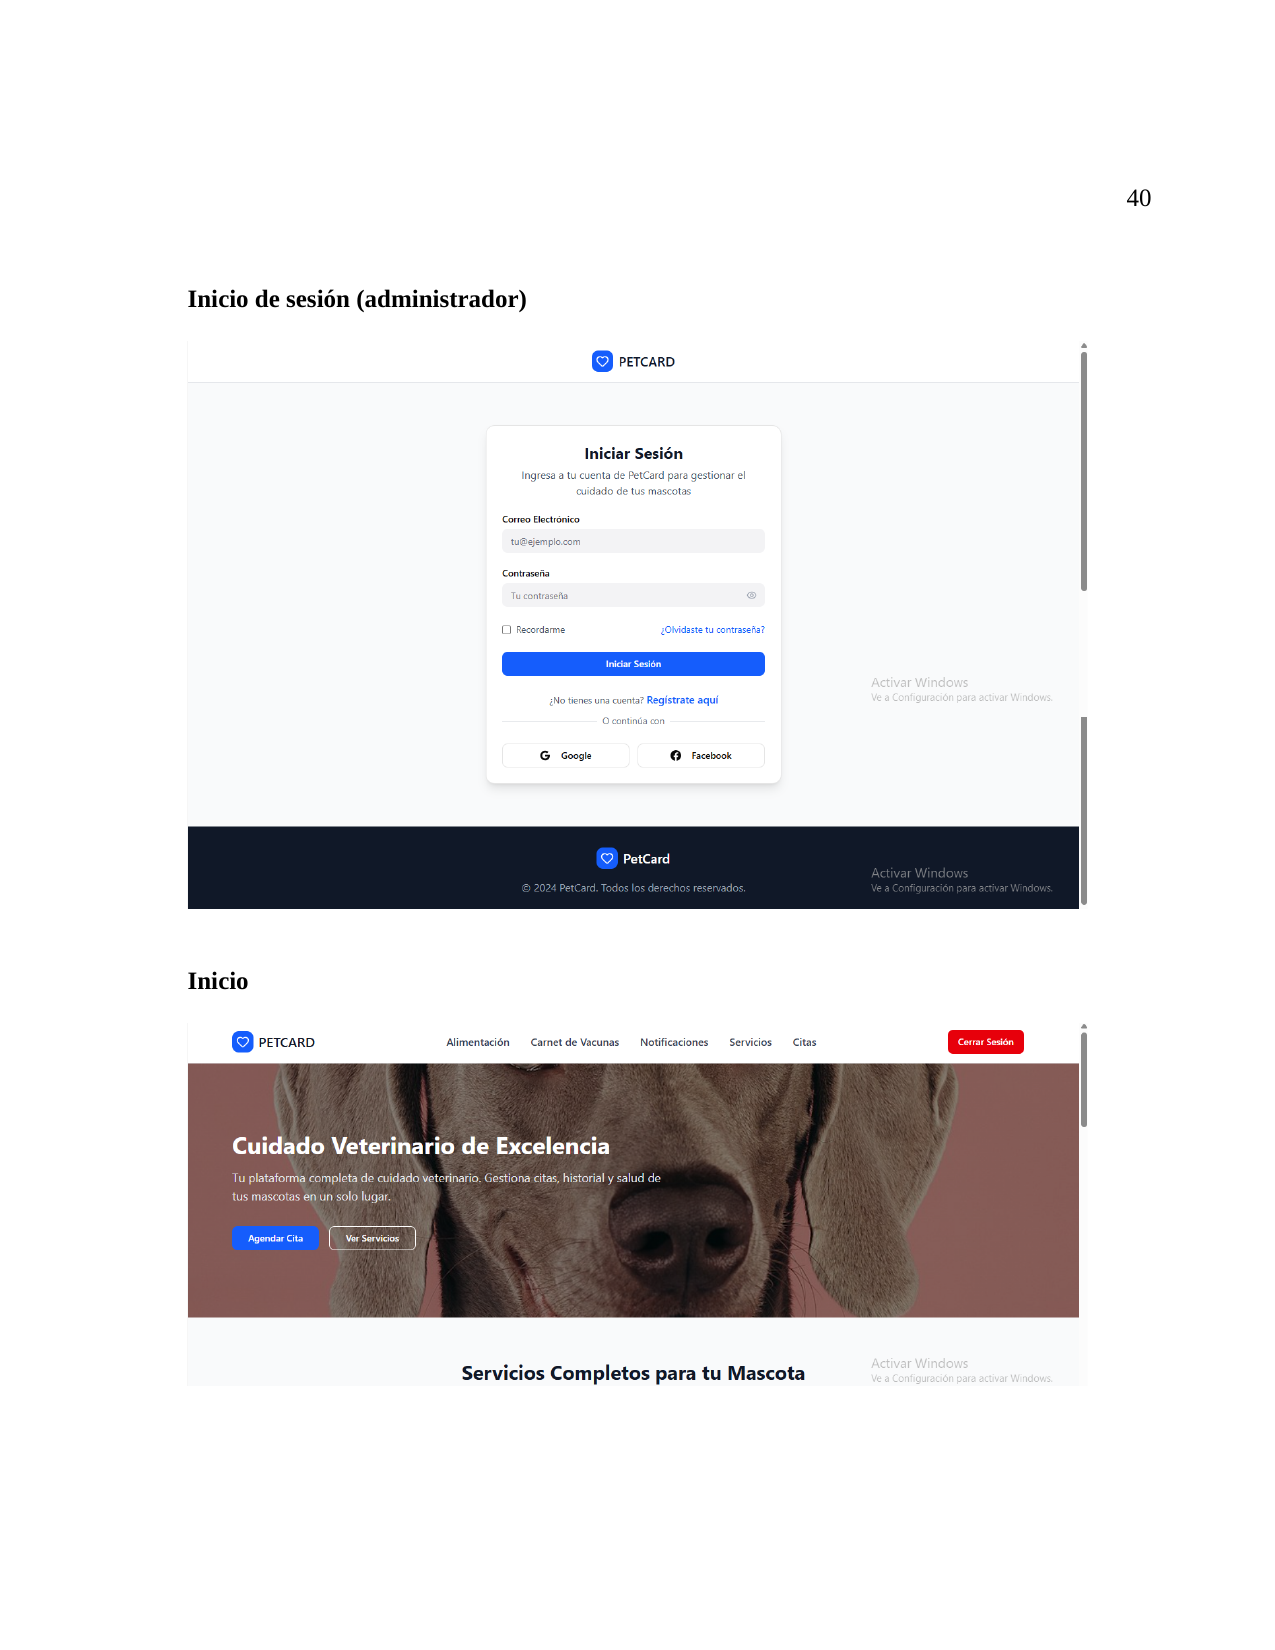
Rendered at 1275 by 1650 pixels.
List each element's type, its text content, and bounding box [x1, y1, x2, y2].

picture [187, 1023, 1088, 1386]
picture [187, 341, 1088, 909]
subtitle Inicio [187, 966, 1087, 995]
subtitle Inicio de sesión (administrador) [187, 284, 1087, 313]
